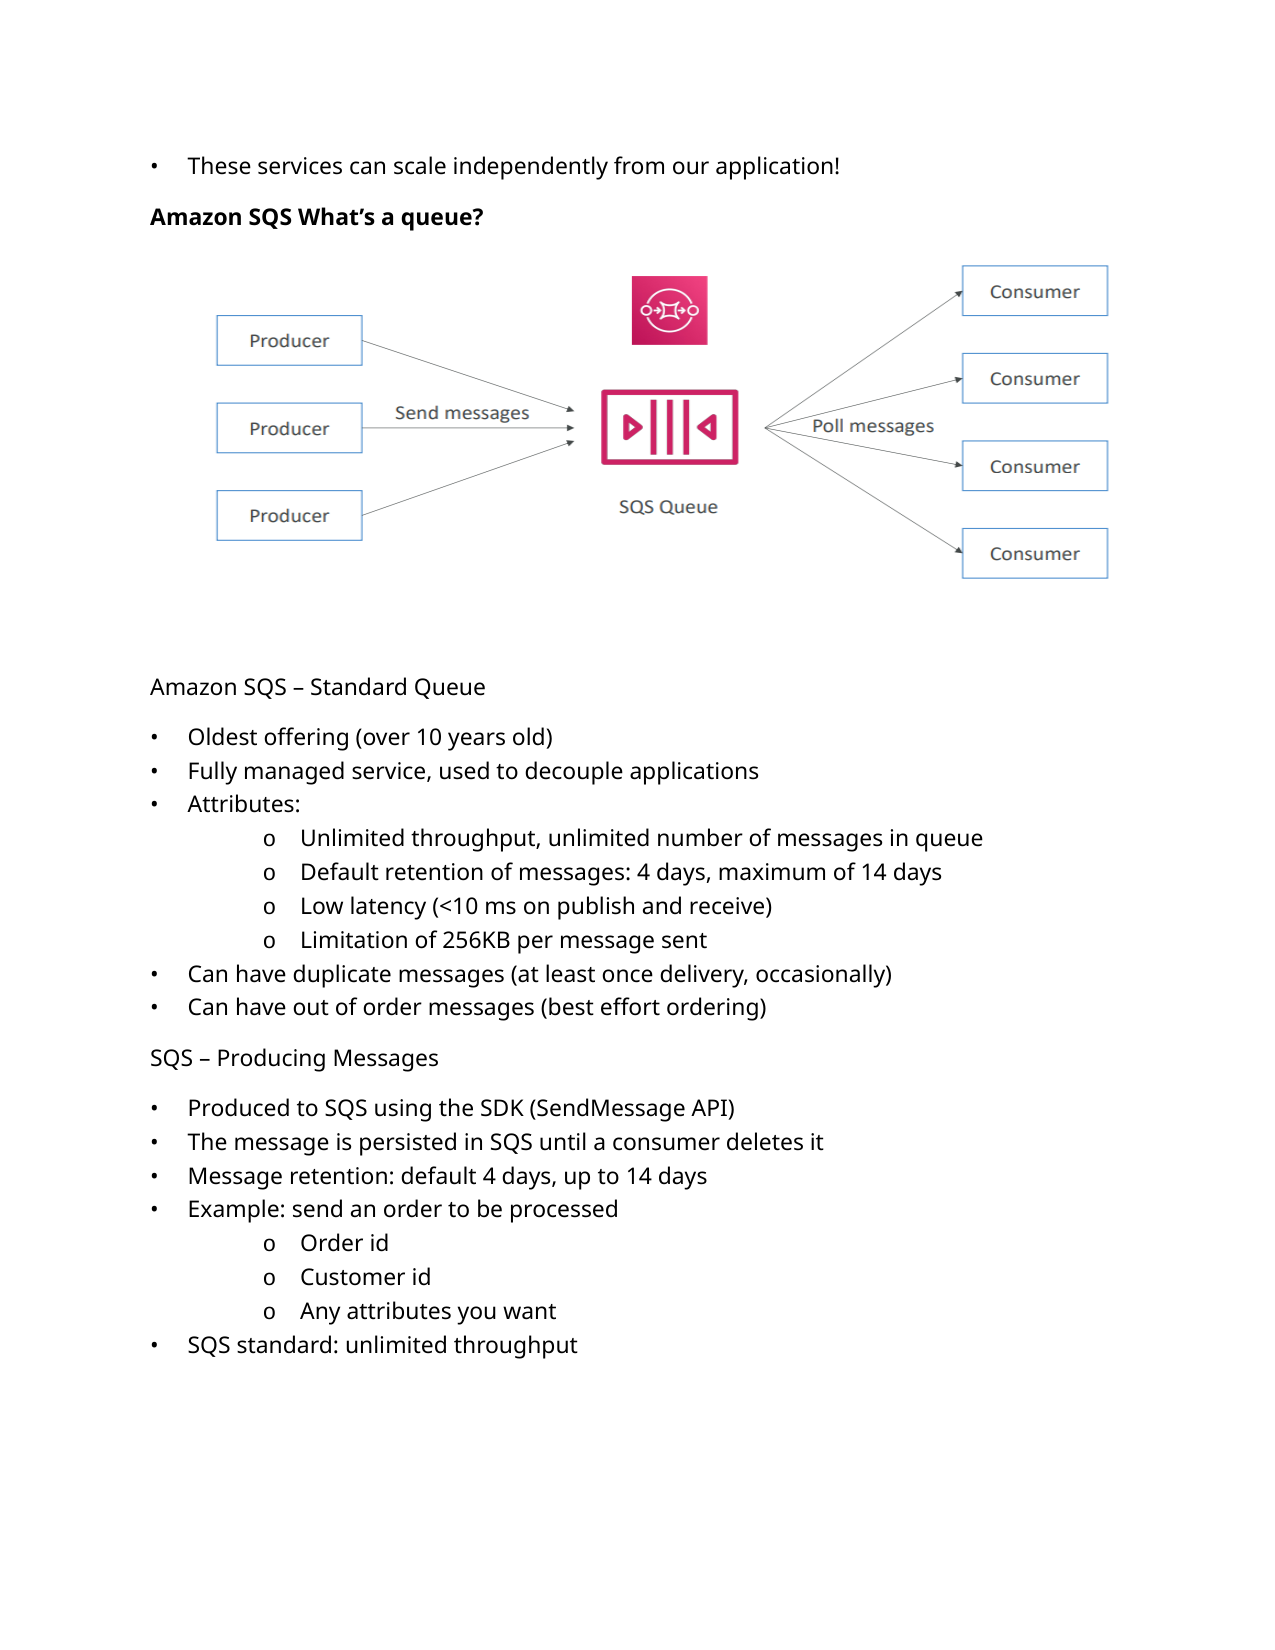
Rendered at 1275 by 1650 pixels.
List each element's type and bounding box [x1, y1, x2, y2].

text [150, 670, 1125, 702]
picture [150, 250, 1137, 601]
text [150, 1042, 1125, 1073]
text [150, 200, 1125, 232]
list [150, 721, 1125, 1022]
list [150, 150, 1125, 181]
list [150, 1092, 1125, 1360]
